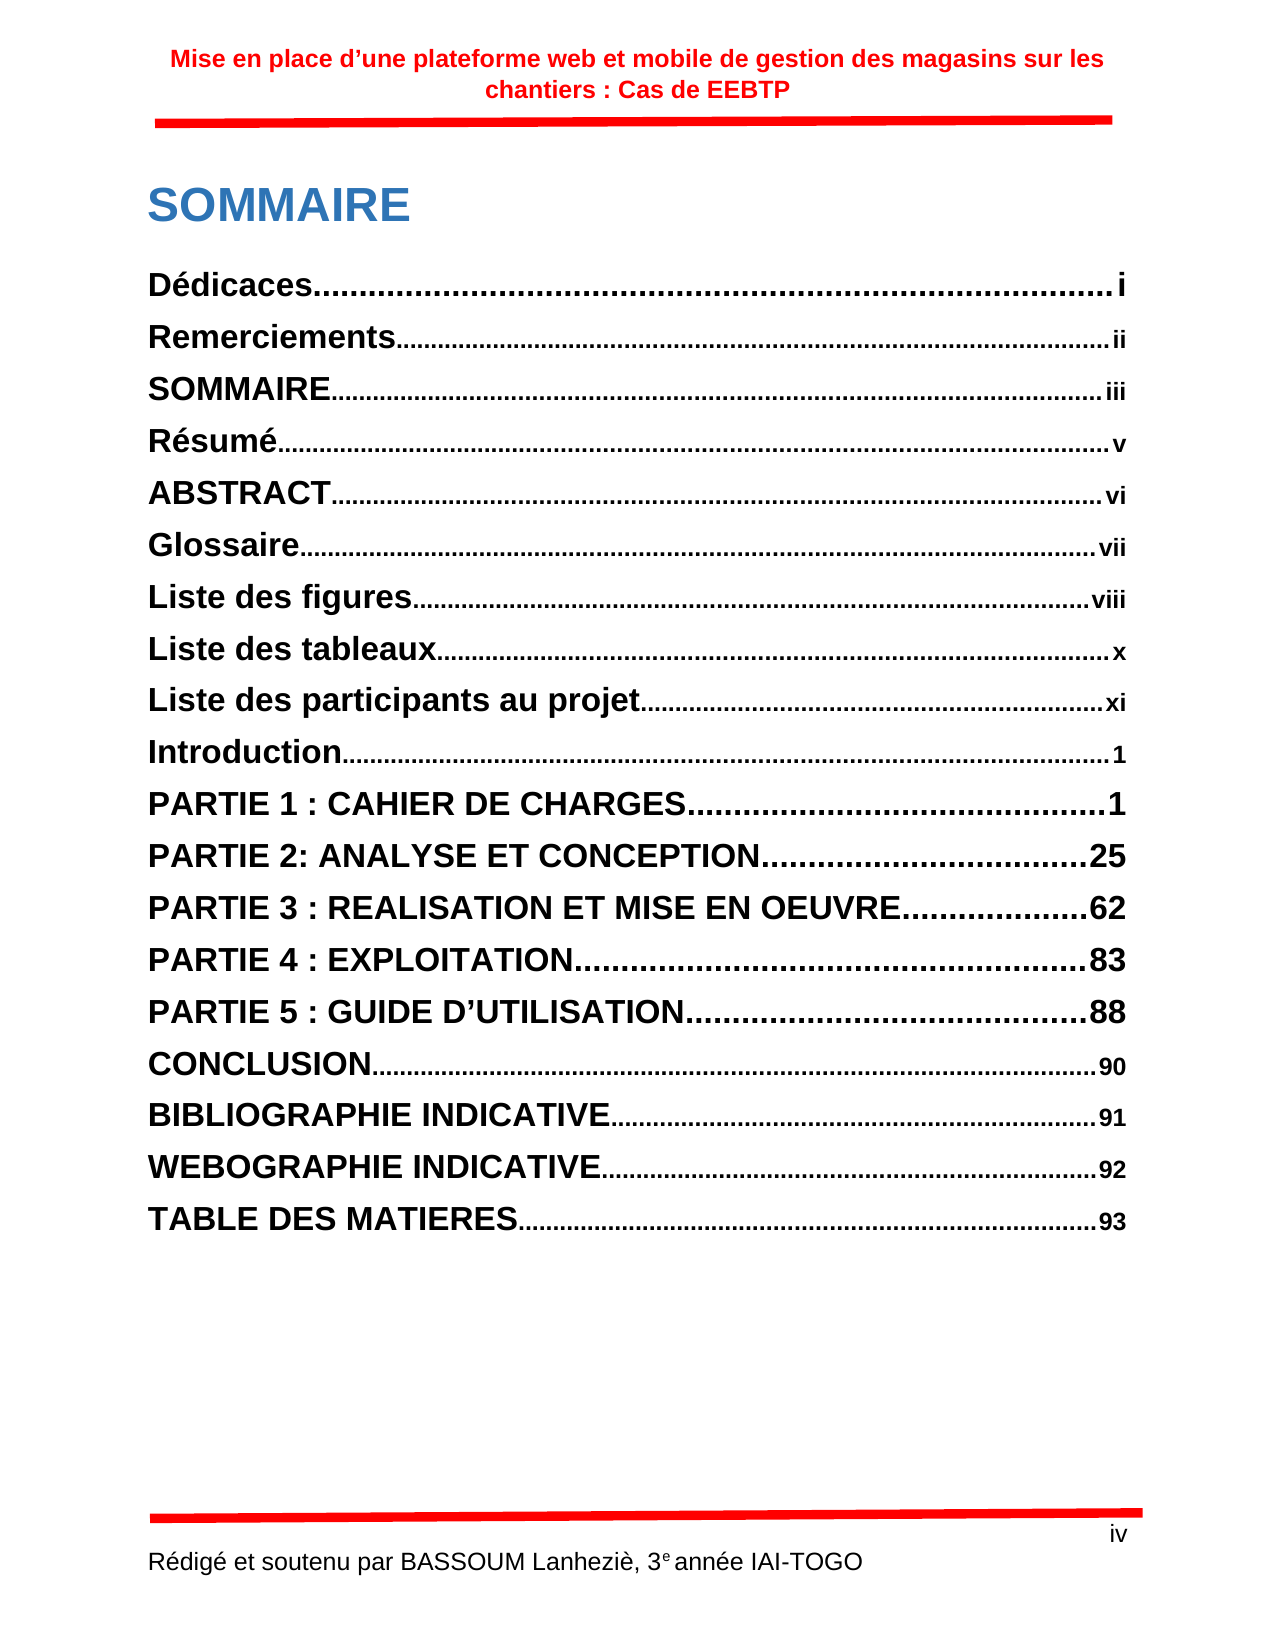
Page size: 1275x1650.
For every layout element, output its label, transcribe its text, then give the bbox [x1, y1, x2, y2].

text WEBOGRAPHIE INDICATIVE 92 [148, 1147, 1127, 1186]
text PARTIE 3 : REALISATION ET MISE EN OEUVRE 62 [148, 888, 1127, 926]
text Liste des participants au projet xi [148, 680, 1127, 719]
text TABLE DES MATIERES 93 [148, 1199, 1127, 1238]
text Liste des figures viii [148, 577, 1127, 615]
text Introduction 1 [148, 732, 1127, 771]
text PARTIE 2: ANALYSE ET CONCEPTION 25 [148, 836, 1127, 874]
subtitle SOMMAIRE [148, 177, 1127, 232]
text PARTIE 5 : GUIDE D’UTILISATION 88 [148, 992, 1127, 1030]
text Dédicaces i [148, 265, 1127, 304]
text CONCLUSION 90 [148, 1043, 1127, 1082]
text PARTIE 1 : CAHIER DE CHARGES 1 [148, 784, 1127, 823]
text Remerciements ii [148, 317, 1127, 356]
text Liste des tableaux x [148, 628, 1127, 667]
text Glossaire vii [148, 525, 1127, 563]
text Résumé v [148, 421, 1127, 459]
text SOMMAIRE iii [148, 369, 1127, 408]
text PARTIE 4 : EXPLOITATION 83 [148, 940, 1127, 978]
text ABSTRACT vi [148, 473, 1127, 511]
text BIBLIOGRAPHIE INDICATIVE 91 [148, 1095, 1127, 1134]
